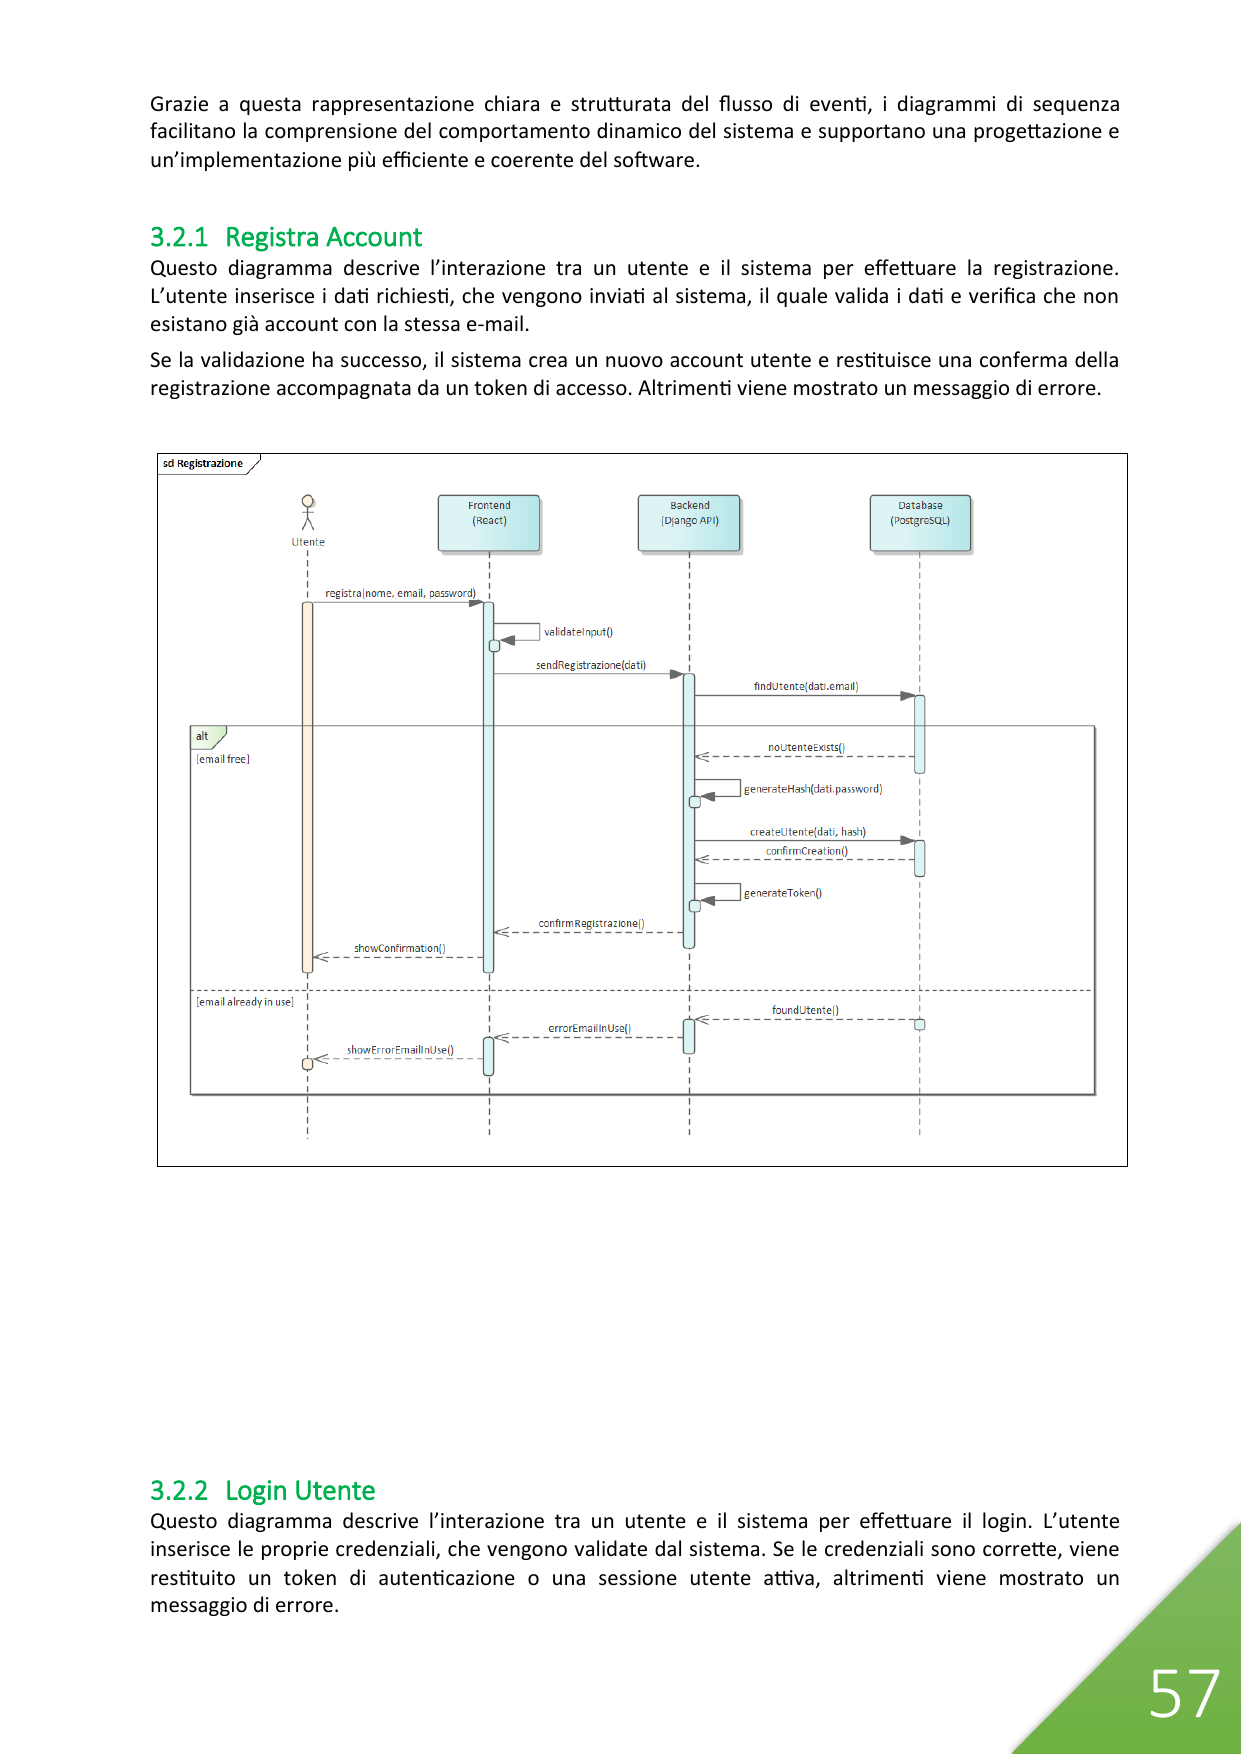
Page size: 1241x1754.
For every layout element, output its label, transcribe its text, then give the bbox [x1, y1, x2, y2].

text Grazie a questa rappresentazione chiara e strutturata del flusso di eventi, i diagrammi di sequenza facilitano la comprensione del comportamento dinamico del sistema e supportano una progettazione e un’implementazione più efficiente e coerente del software. [150, 89, 1122, 173]
text Se la validazione ha successo, il sistema crea un nuovo account utente e restituisce una conferma della registrazione accompagnata da un token di accesso. Altrimenti viene mostrato un messaggio di errore. [150, 345, 1122, 401]
subtitle Registra Account [150, 217, 1122, 253]
picture [150, 446, 1133, 1172]
subtitle Login Utente [150, 1471, 1122, 1507]
text Questo diagramma descrive l’interazione tra un utente e il sistema per effettuare la registrazione. L’utente inserisce i dati richiesti, che vengono inviati al sistema, il quale valida i dati e verifica che non esistano già account con la stessa e-mail. [150, 253, 1122, 337]
text Questo diagramma descrive l’interazione tra un utente e il sistema per effettuare il login. L’utente inserisce le proprie credenziali, che vengono validate dal sistema. Se le credenziali sono corrette, viene restituito un token di autenticazione o una sessione utente attiva, altrimenti viene mostrato un messaggio di errore. [150, 1507, 1122, 1619]
